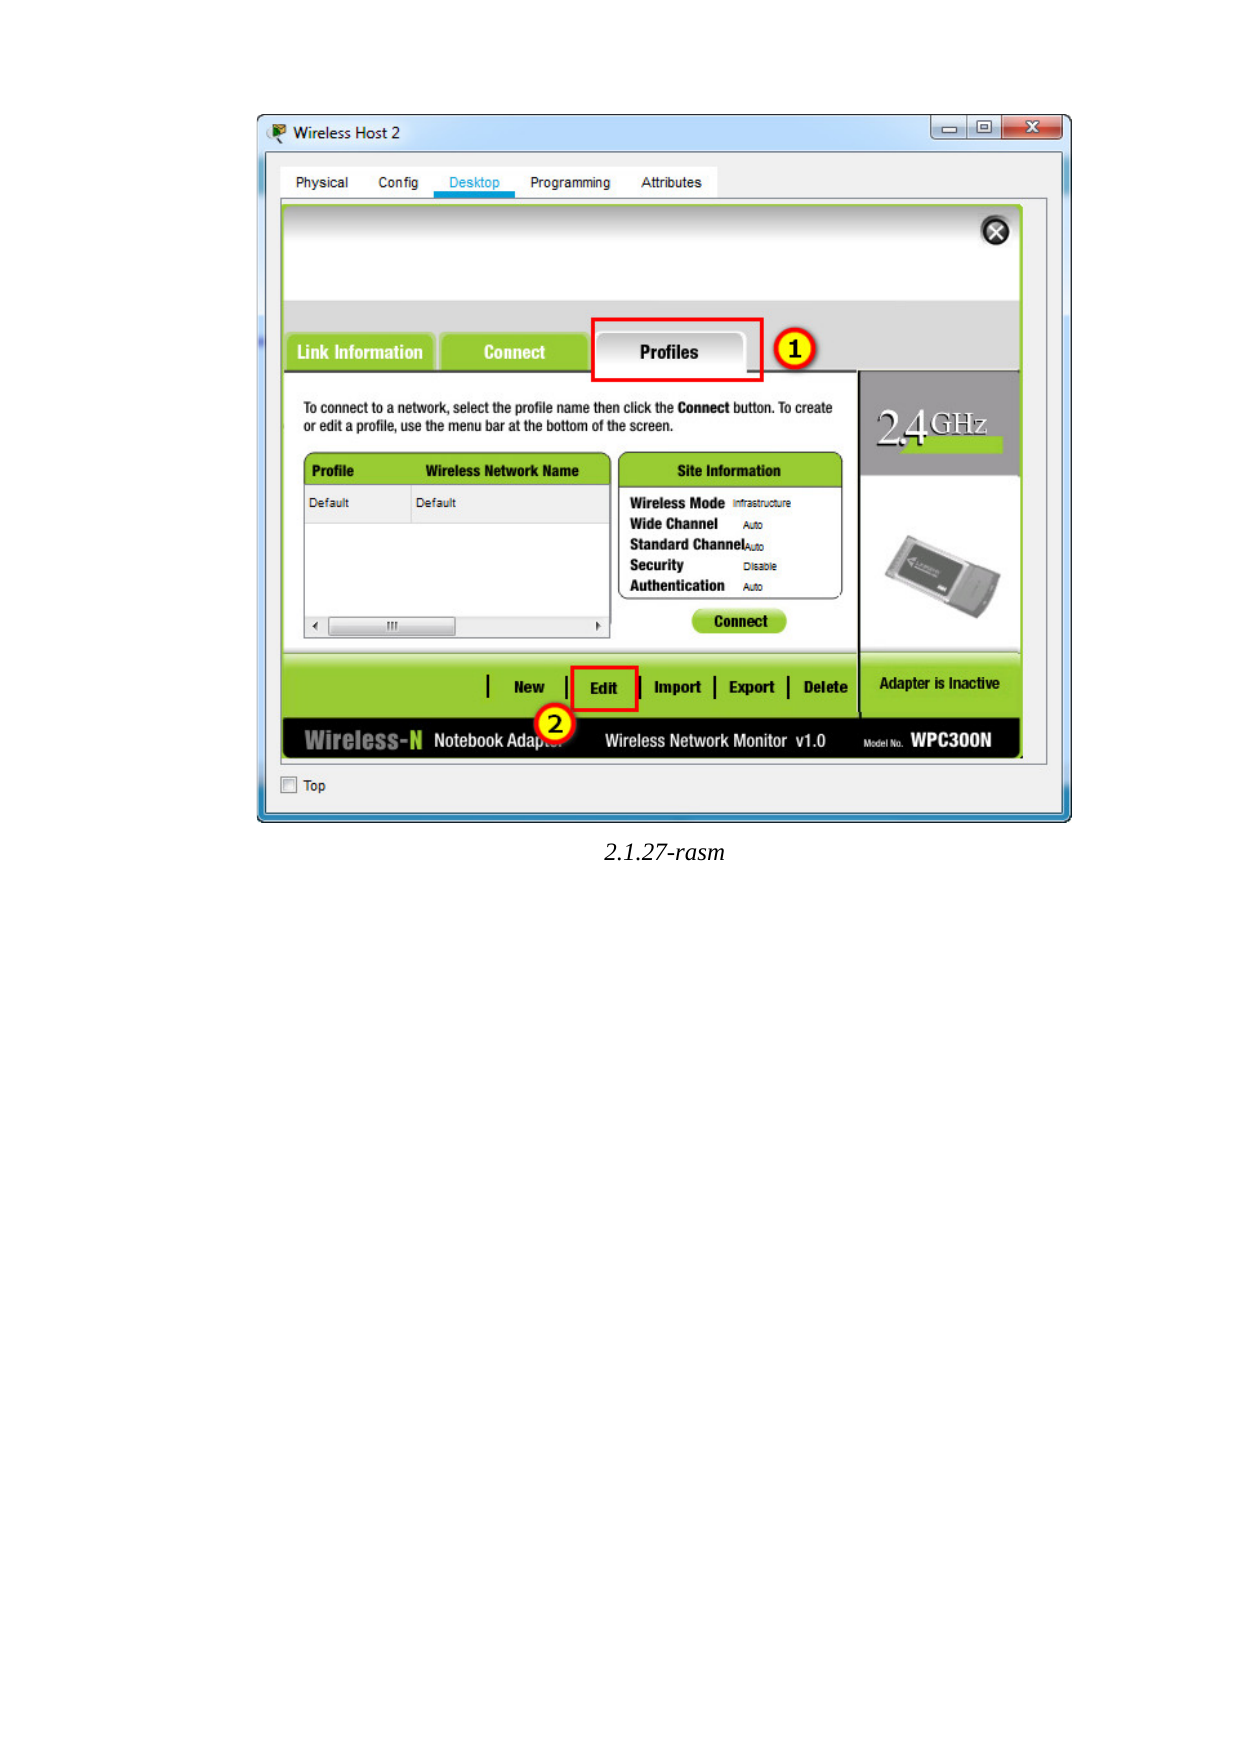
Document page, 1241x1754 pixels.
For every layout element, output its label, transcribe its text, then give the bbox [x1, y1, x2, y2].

picture [256, 114, 1072, 823]
